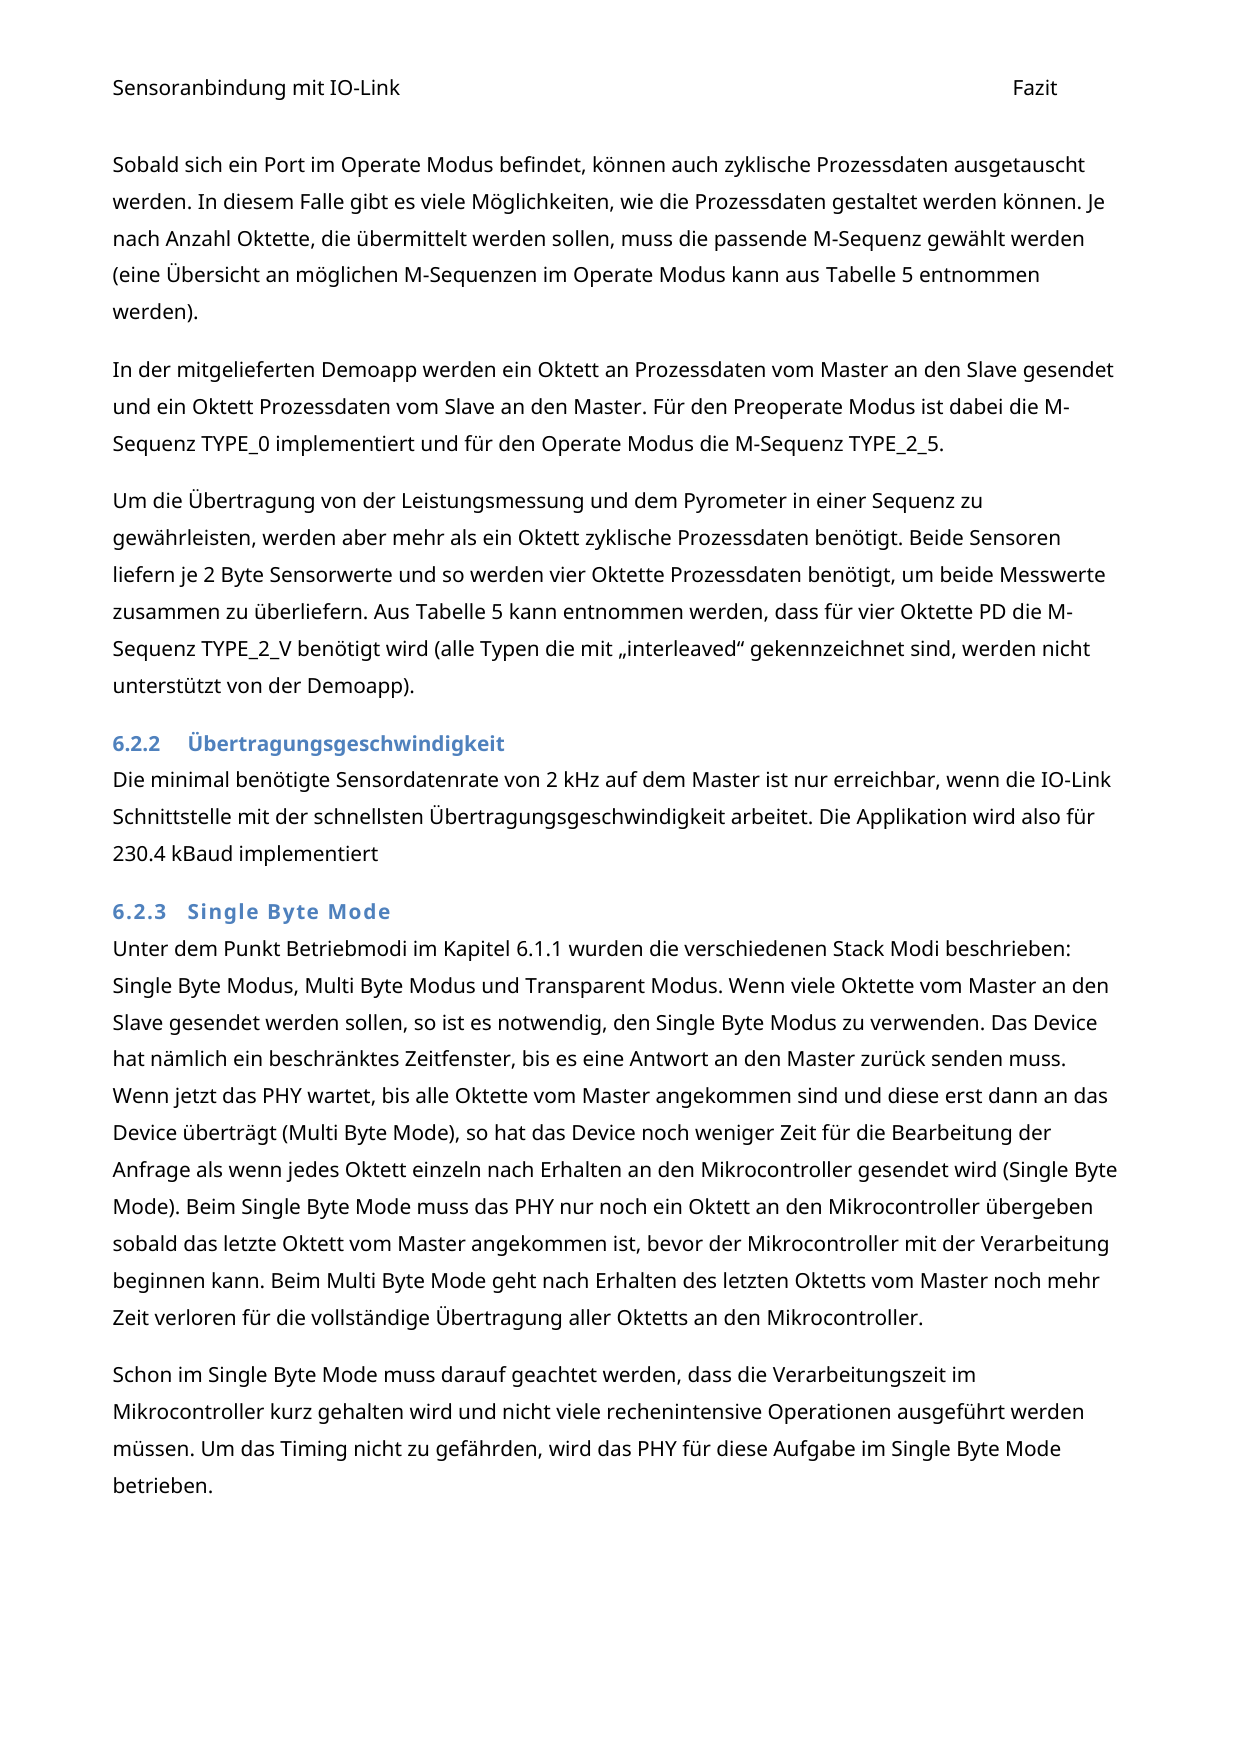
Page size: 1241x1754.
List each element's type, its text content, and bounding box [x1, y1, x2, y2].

subtitle Single Byte Mode [112, 897, 1128, 926]
text Sobald sich ein Port im Operate Modus befindet, können auch zyklische Prozessdaten ausgetauscht werden. In diesem Falle gibt es viele Möglichkeiten, wie die Prozessdaten gestaltet werden können. Je nach Anzahl Oktette, die übermittelt werden sollen, muss die passende M-Sequenz gewählt werden (eine Übersicht an möglichen M-Sequenzen im Operate Modus kann aus Tabelle 5 entnommen werden). [112, 150, 1128, 326]
text Schon im Single Byte Mode muss darauf geachtet werden, dass die Verarbeitungszeit im Mikrocontroller kurz gehalten wird und nicht viele rechenintensive Operationen ausgeführt werden müssen. Um das Timing nicht zu gefährden, wird das PHY für diese Aufgabe im Single Byte Mode betrieben. [112, 1360, 1128, 1499]
text Die minimal benötigte Sensordatenrate von 2 kHz auf dem Master ist nur erreichbar, wenn die IO-Link Schnittstelle mit der schnellsten Übertragungsgeschwindigkeit arbeitet. Die Applikation wird also für 230.4 kBaud implementiert [112, 766, 1128, 868]
text Um die Übertragung von der Leistungsmessung und dem Pyrometer in einer Sequenz zu gewährleisten, werden aber mehr als ein Oktett zyklische Prozessdaten benötigt. Beide Sensoren liefern je 2 Byte Sensorwerte und so werden vier Oktette Prozessdaten benötigt, um beide Messwerte zusammen zu überliefern. Aus Tabelle 5 kann entnommen werden, dass für vier Oktette PD die M-Sequenz TYPE_2_V benötigt wird (alle Typen die mit „interleaved“ gekennzeichnet sind, werden nicht unterstützt von der Demoapp). [112, 487, 1128, 699]
text In der mitgelieferten Demoapp werden ein Oktett an Prozessdaten vom Master an den Slave gesendet und ein Oktett Prozessdaten vom Slave an den Master. Für den Preoperate Modus ist dabei die M-Sequenz TYPE_0 implementiert und für den Operate Modus die M-Sequenz TYPE_2_5. [112, 355, 1128, 457]
subtitle Übertragungsgeschwindigkeit [112, 729, 1128, 757]
text Unter dem Punkt Betriebmodi im Kapitel 5.5.1 wurden die verschiedenen Stack Modi beschrieben: Single Byte Modus, Multi Byte Modus und Transparent Modus. Wenn viele Oktette vom Master an den Slave gesendet werden sollen, so ist es notwendig, den Single Byte Modus zu verwenden. Das Device hat nämlich ein beschränktes Zeitfenster, bis es eine Antwort an den Master zurück senden muss. Wenn jetzt das PHY wartet, bis alle Oktette vom Master angekommen sind und diese erst dann an das Device überträgt (Multi Byte Mode), so hat das Device noch weniger Zeit für die Bearbeitung der Anfrage als wenn jedes Oktett einzeln nach Erhalten an den Mikrocontroller gesendet wird (Single Byte Mode). Beim Single Byte Mode muss das PHY nur noch ein Oktett an den Mikrocontroller übergeben sobald das letzte Oktett vom Master angekommen ist, bevor der Mikrocontroller mit der Verarbeitung beginnen kann. Beim Multi Byte Mode geht nach Erhalten des letzten Oktetts vom Master noch mehr Zeit verloren für die vollständige Übertragung aller Oktetts an den Mikrocontroller. [112, 934, 1128, 1331]
